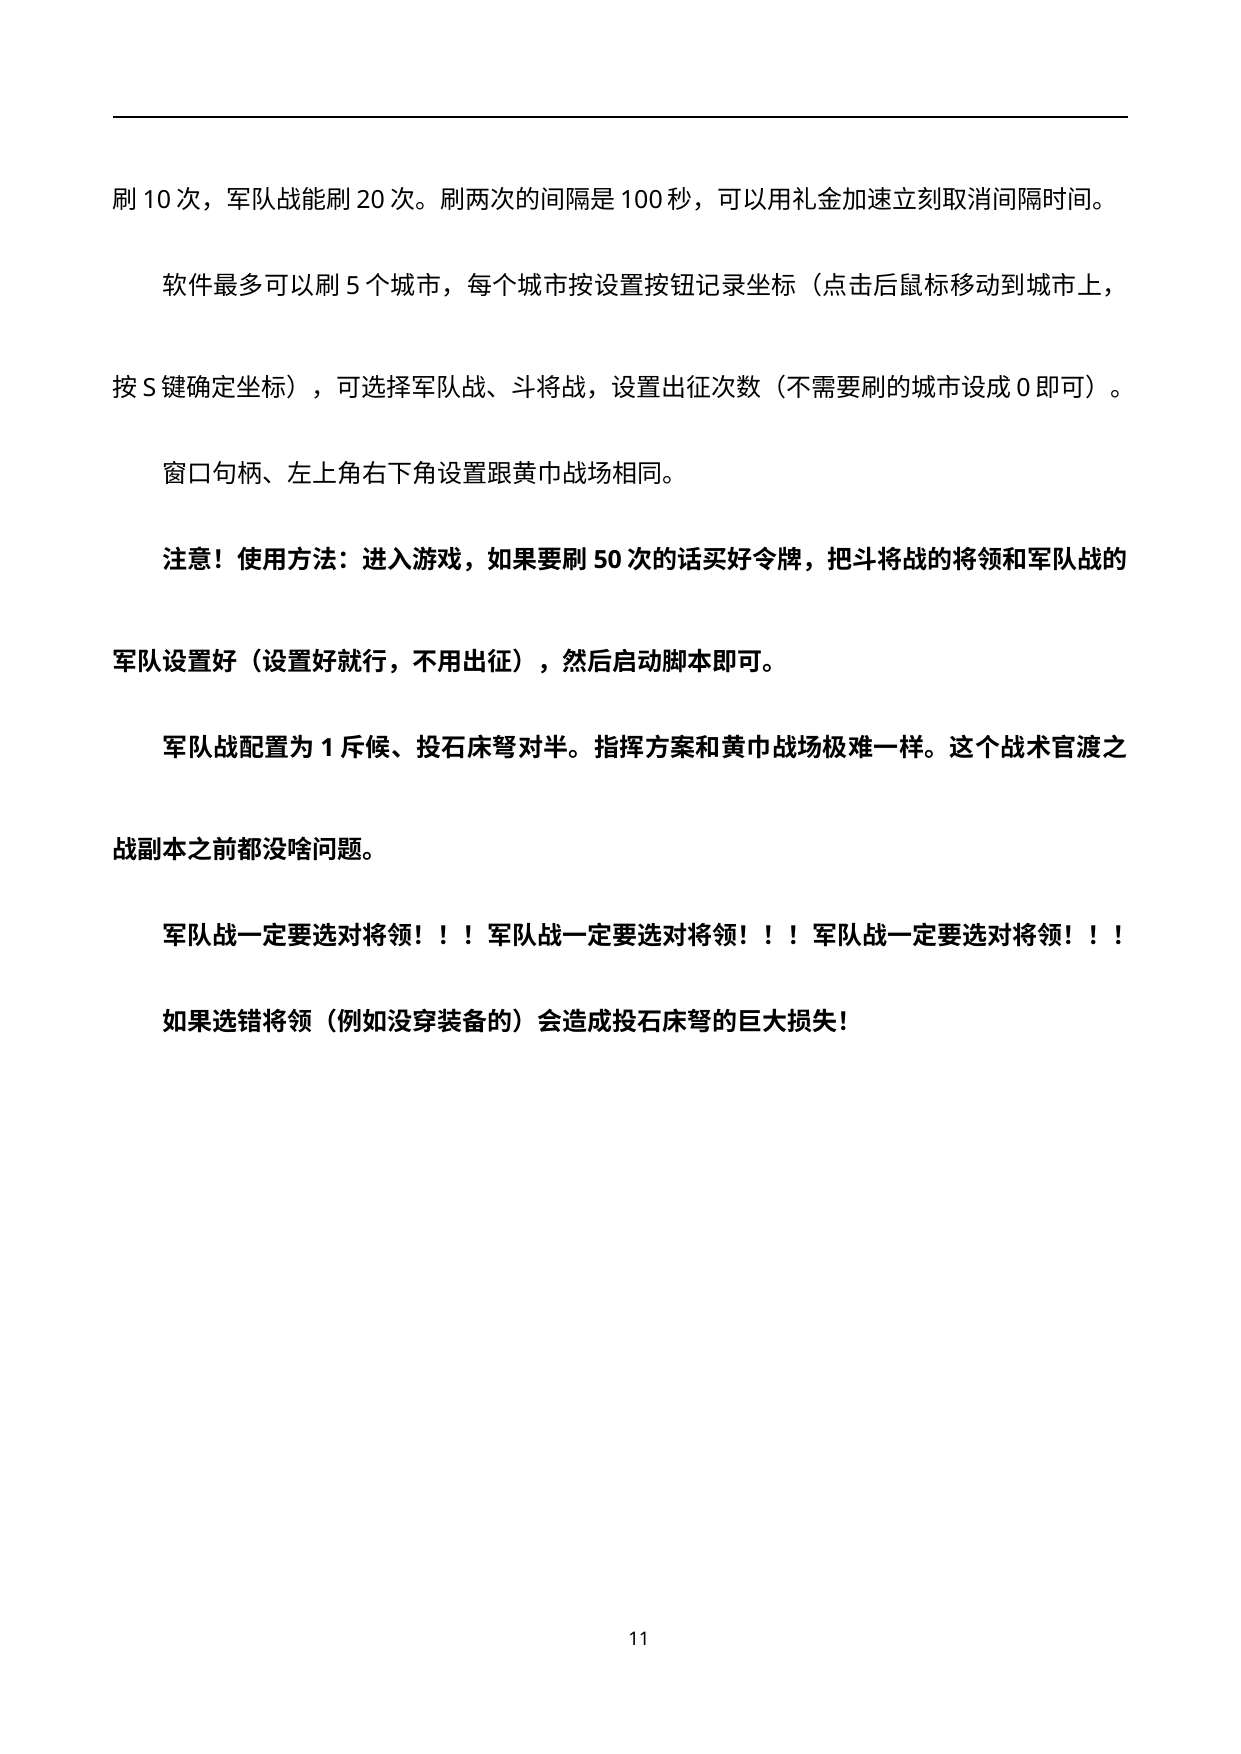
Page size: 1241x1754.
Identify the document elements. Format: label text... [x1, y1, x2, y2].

text 如果选错将领（例如没穿装备的）会造成投石床弩的巨大损失！ [112, 986, 1128, 1054]
text 注意！使用方法：进入游戏，如果要刷50次的话买好令牌，把斗将战的将领和军队战的军队设置好（设置好就行，不用出征），然后启动脚本即可。 [112, 524, 1128, 694]
text 软件最多可以刷5个城市，每个城市按设置按钮记录坐标（点击后鼠标移动到城市上，按S键确定坐标），可选择军队战、斗将战，设置出征次数（不需要刷的城市设成0即可）。 [112, 250, 1128, 420]
text 军队战配置为1斥候、投石床弩对半。指挥方案和黄巾战场极难一样。这个战术官渡之战副本之前都没啥问题。 [112, 712, 1128, 882]
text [112, 164, 1128, 232]
text 窗口句柄、左上角右下角设置跟黄巾战场相同。 [112, 438, 1128, 506]
text 军队战一定要选对将领！！！军队战一定要选对将领！！！军队战一定要选对将领！！！ [112, 900, 1128, 968]
